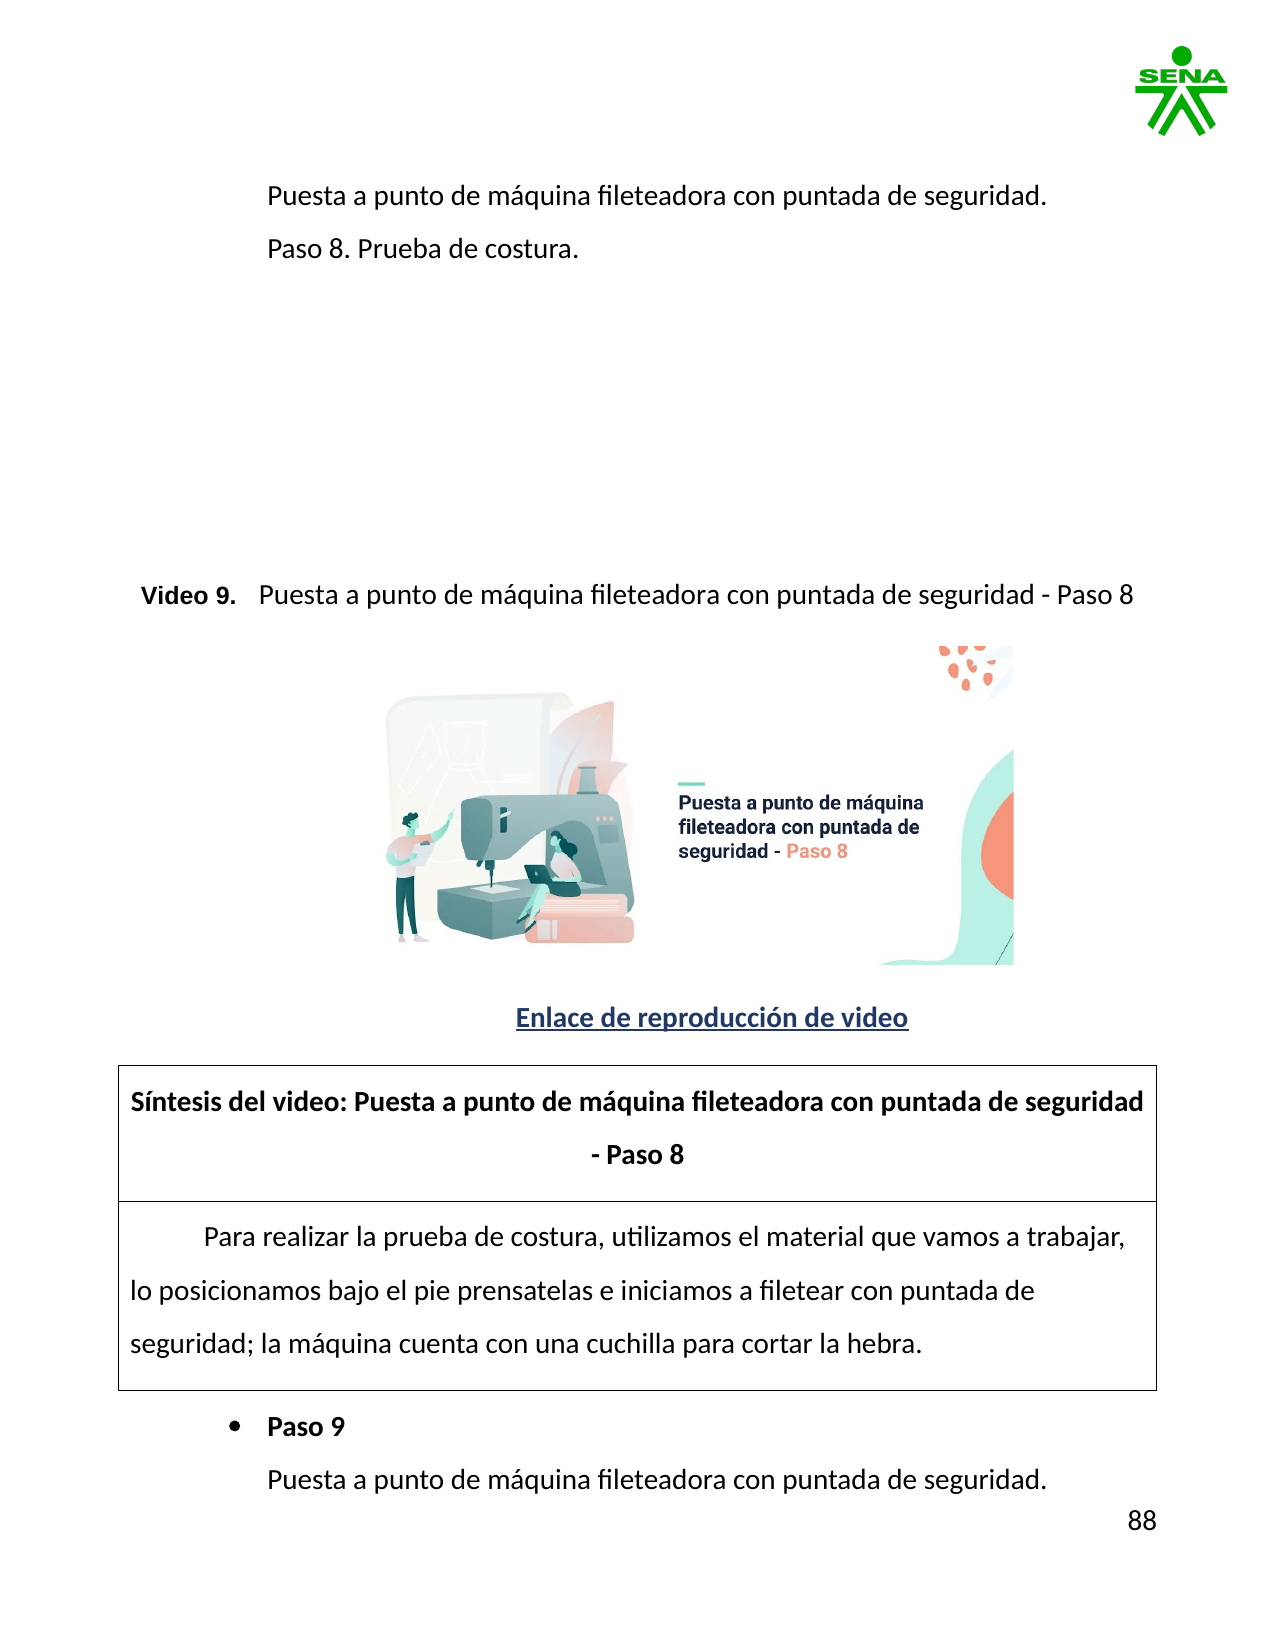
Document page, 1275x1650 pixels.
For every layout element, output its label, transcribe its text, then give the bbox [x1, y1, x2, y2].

list Paso 8. Prueba de costura. [267, 231, 1157, 266]
list Paso 9 [229, 1408, 1157, 1443]
picture [335, 646, 1014, 965]
picture [1135, 46, 1228, 136]
table_cell Para realizar la prueba de costura, utilizamos el material que vamos a trabajar, lo posicionamos bajo el pie prensatelas e iniciamos a filetear con puntada de seguridad; la máquina cuenta con una cuchilla para cortar la hebra. [119, 1202, 1156, 1390]
text Puesta a punto de máquina fileteadora con puntada de seguridad - Paso 8 [118, 576, 1157, 612]
list Puesta a punto de máquina fileteadora con puntada de seguridad. [267, 1461, 1157, 1497]
list Puesta a punto de máquina fileteadora con puntada de seguridad. [267, 177, 1157, 213]
list Enlace de reproducción de video [267, 999, 1157, 1034]
table_header Síntesis del video: Puesta a punto de máquina fileteadora con puntada de seguridad - Paso 8 [119, 1066, 1156, 1201]
